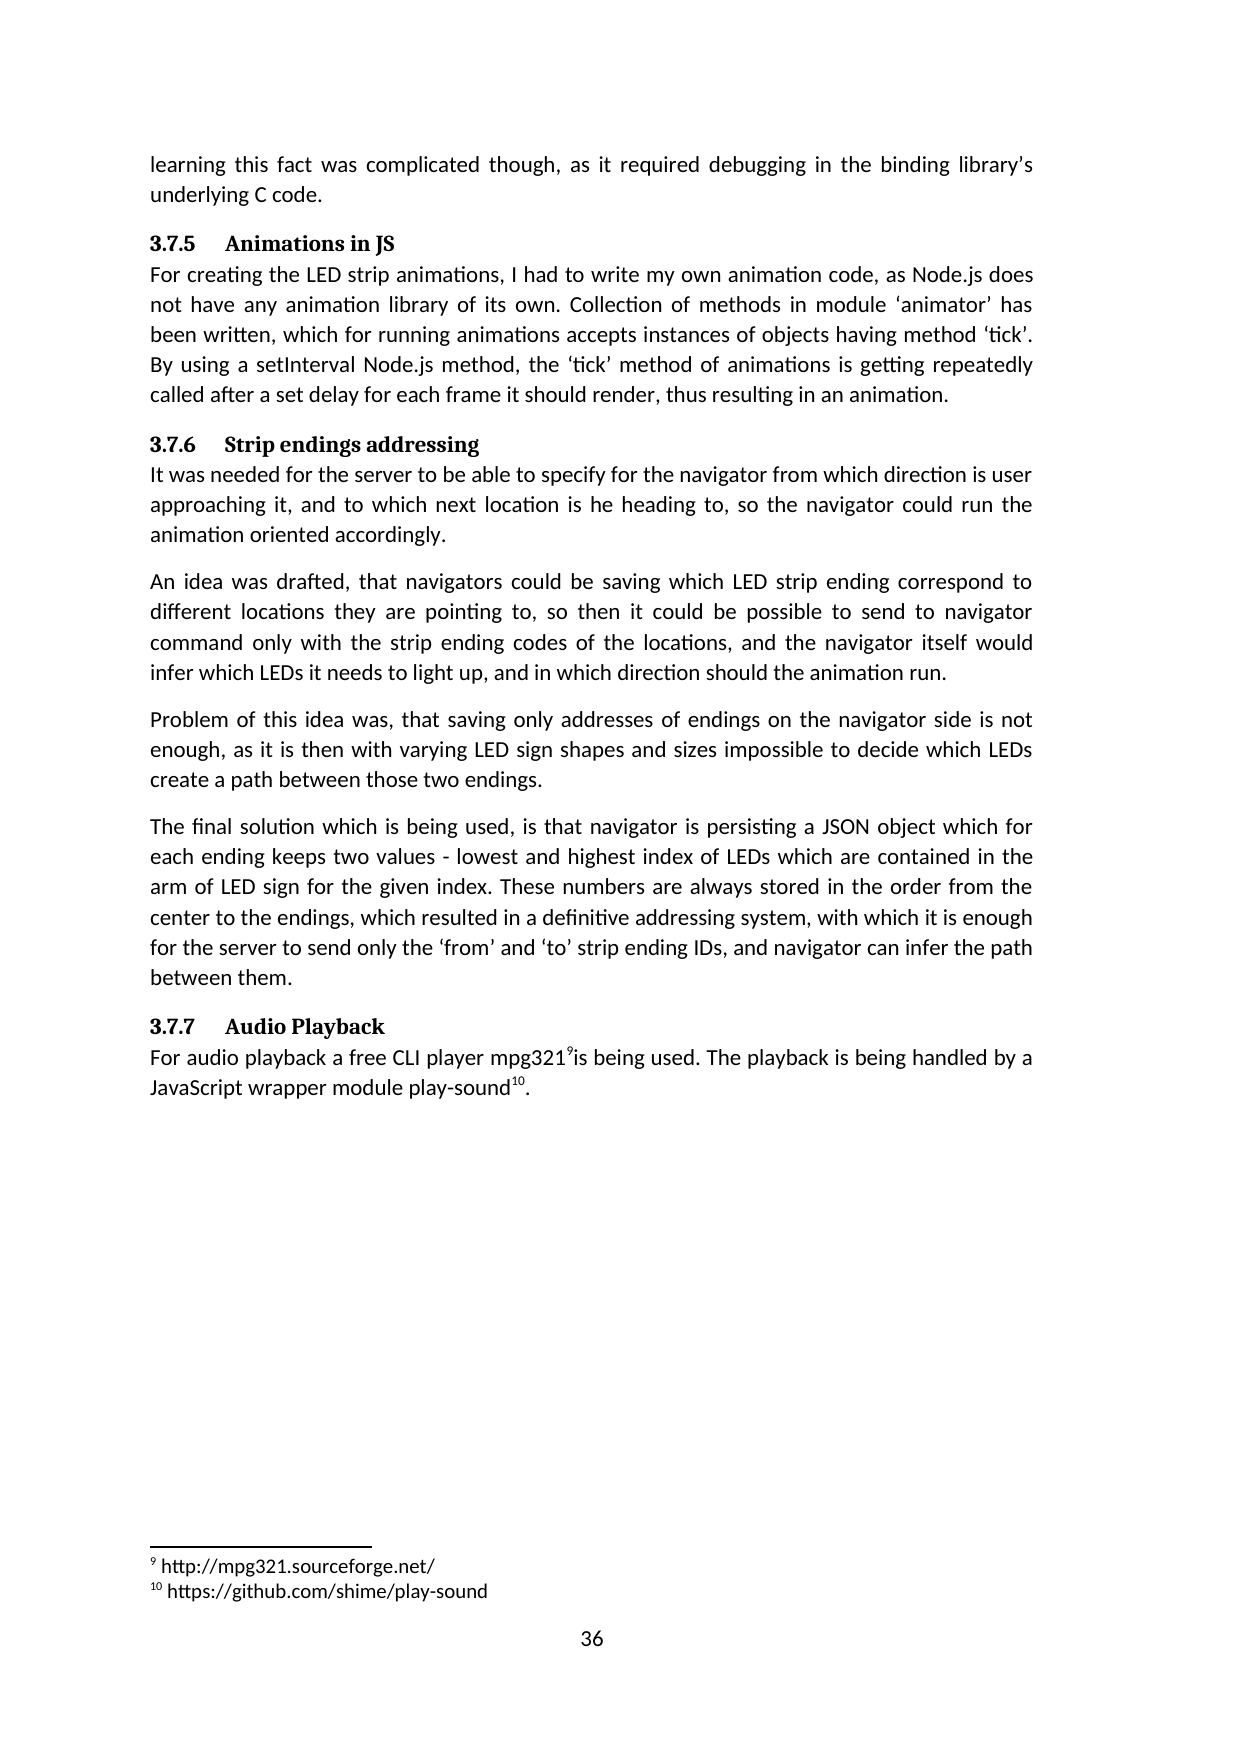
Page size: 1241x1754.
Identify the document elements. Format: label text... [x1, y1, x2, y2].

text For audio playback a free CLI player mpg321is being used. The playback is being handled by a JavaScript wrapper module play-sound. [150, 1043, 1033, 1101]
text An idea was drafted, that navigators could be saving which LED strip ending correspond to different locations they are pointing to, so then it could be possible to send to navigator command only with the strip ending codes of the locations, and the navigator itself would infer which LEDs it needs to light up, and in which direction should the animation run. [150, 567, 1033, 686]
subtitle Animations in JS [150, 231, 1033, 258]
subtitle Audio Playback [150, 1014, 1033, 1041]
subtitle Strip endings addressing [150, 432, 1033, 458]
text It was needed for the server to be able to specify for the navigator from which direction is user approaching it, and to which next location is he heading to, so the navigator could run the animation oriented accordingly. [150, 460, 1033, 548]
text For creating the LED strip animations, I had to write my own animation code, as Node.js does not have any animation library of its own. Collection of methods in module ‘animator’ has been written, which for running animations accepts instances of objects having method ‘tick’. By using a setInterval Node.js method, the ‘tick’ method of animations is getting repeatedly called after a set delay for each frame it should render, thus resulting in an animation. [150, 260, 1033, 408]
text Problem of this idea was, that saving only addresses of endings on the navigator side is not enough, as it is then with varying LED sign shapes and sizes impossible to decide which LEDs create a path between those two endings. [150, 705, 1033, 793]
text The final solution which is being used, is that navigator is persisting a JSON object which for each ending keeps two values - lowest and highest index of LEDs which are contained in the arm of LED sign for the given index. These numbers are always stored in the order from the center to the endings, which resulted in a definitive addressing system, with which it is enough for the server to send only the ‘from’ and ‘to’ strip ending IDs, and navigator can infer the path between them. [150, 812, 1033, 991]
